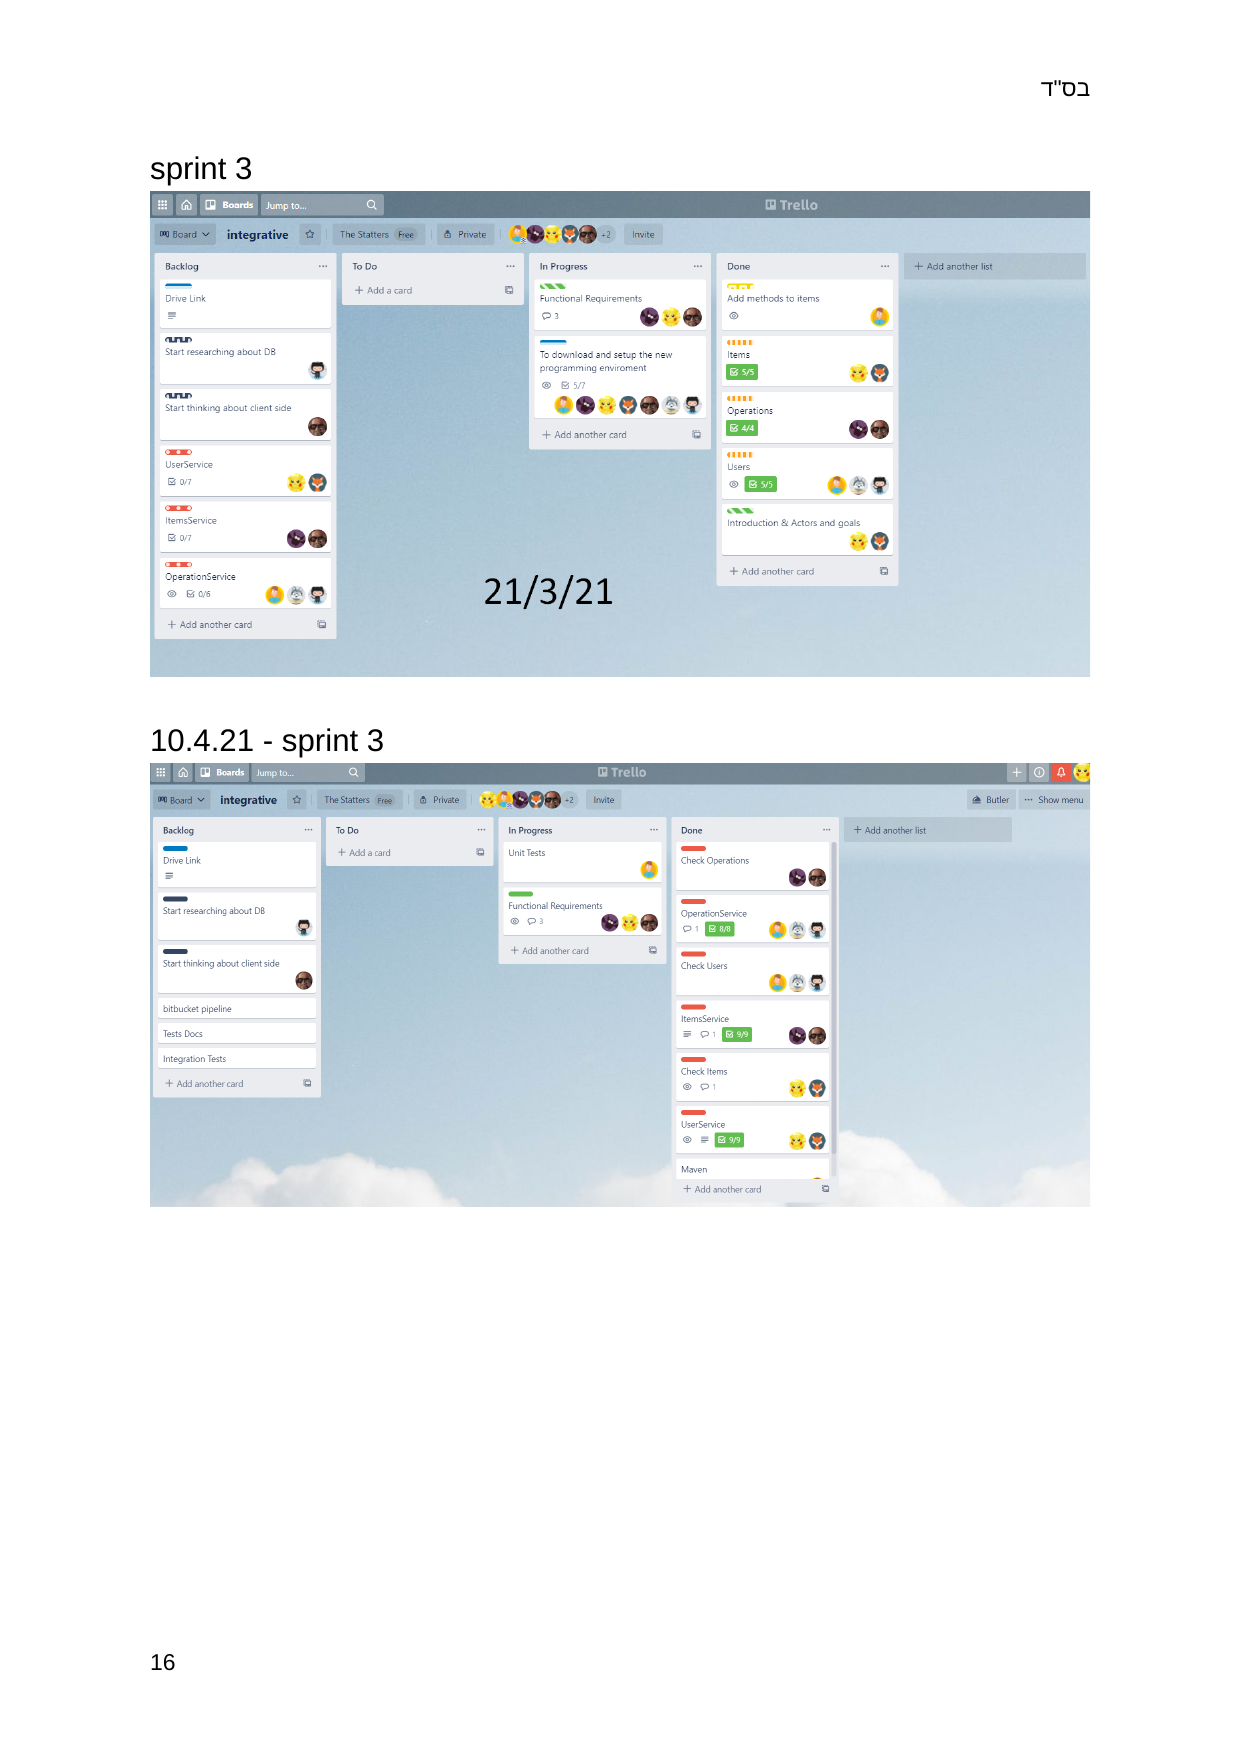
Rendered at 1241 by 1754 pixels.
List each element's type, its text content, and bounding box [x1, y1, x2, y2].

text 10.4.21 - sprint 3 [150, 722, 1090, 758]
picture [150, 763, 1091, 1207]
picture [150, 191, 1091, 677]
text sprint 3 [150, 150, 1090, 186]
